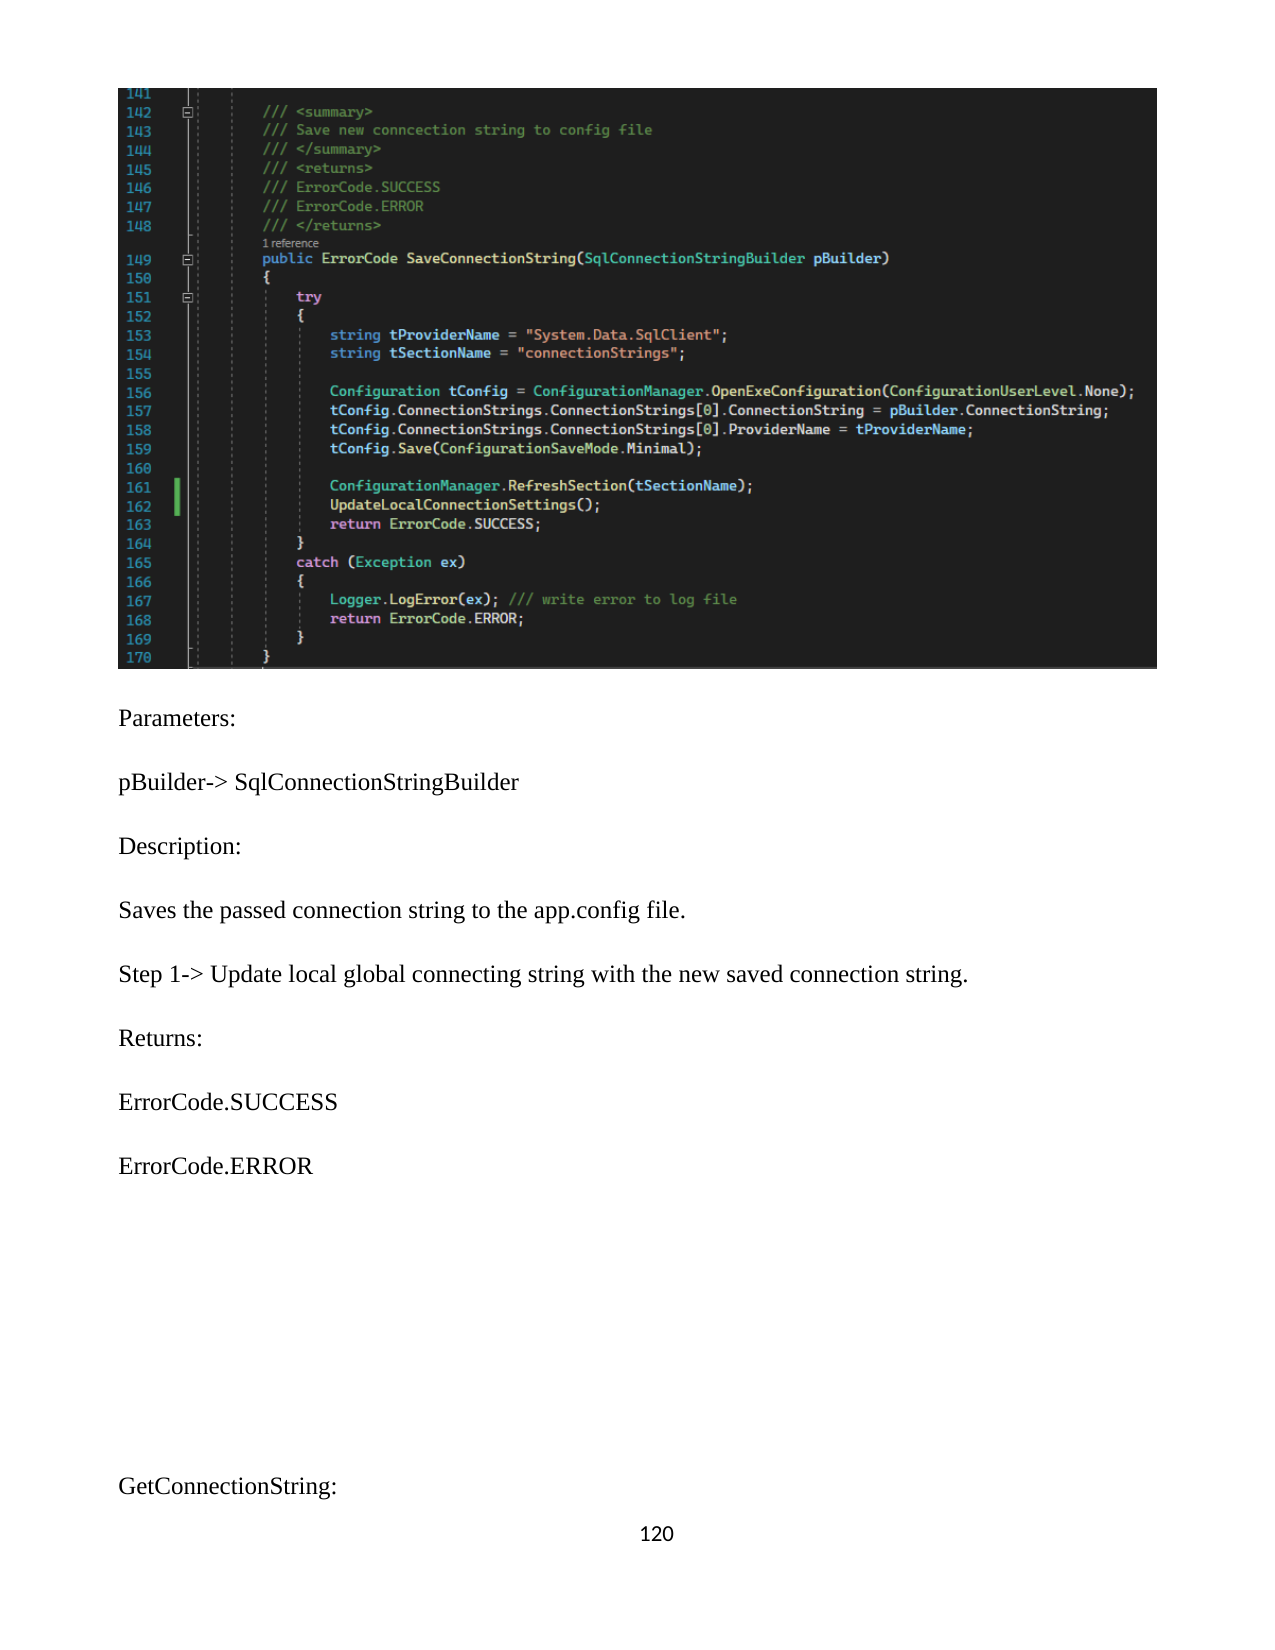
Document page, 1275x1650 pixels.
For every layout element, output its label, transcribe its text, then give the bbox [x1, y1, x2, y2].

text GetConnectionString: [118, 1471, 1157, 1499]
text pBuilder-> SqlConnectionStringBuilder [118, 767, 1157, 796]
text Returns: [118, 1023, 1157, 1052]
text Step 1-> Update local global connecting string with the new saved connection string. [118, 959, 1157, 988]
text Description: [118, 831, 1157, 860]
text ErrorCode.SUCCESS [118, 1087, 1157, 1116]
picture [118, 88, 1157, 669]
text ErrorCode.ERROR [118, 1151, 1157, 1180]
text Saves the passed connection string to the app.config file. [118, 895, 1157, 924]
text Parameters: [118, 703, 1157, 732]
